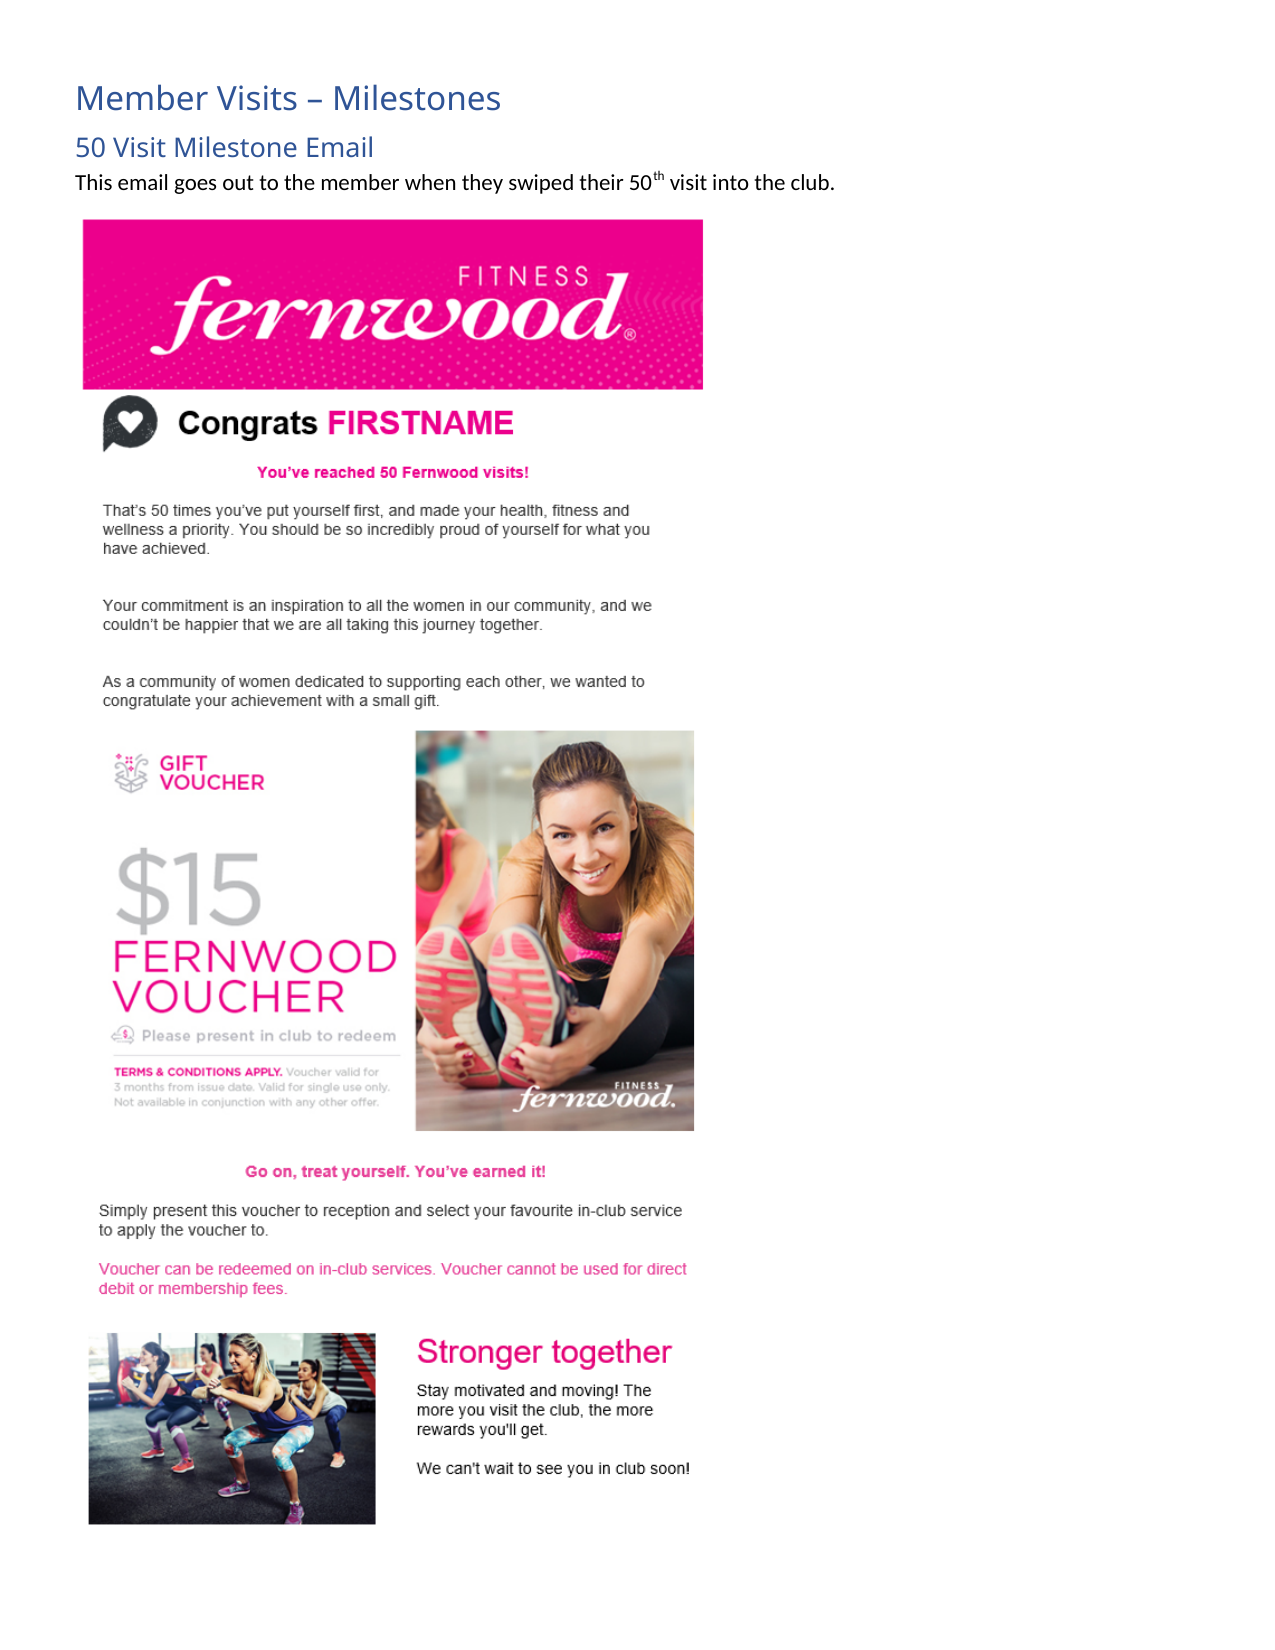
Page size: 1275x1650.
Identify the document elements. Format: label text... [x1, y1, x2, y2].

picture [75, 214, 712, 1140]
picture [75, 1160, 703, 1542]
subtitle 50 Visit Milestone Email [75, 128, 1200, 165]
subtitle Member Visits – Milestones [75, 75, 1200, 120]
text This email goes out to the member when they swiped their 50th visit into the club. [75, 168, 1200, 196]
